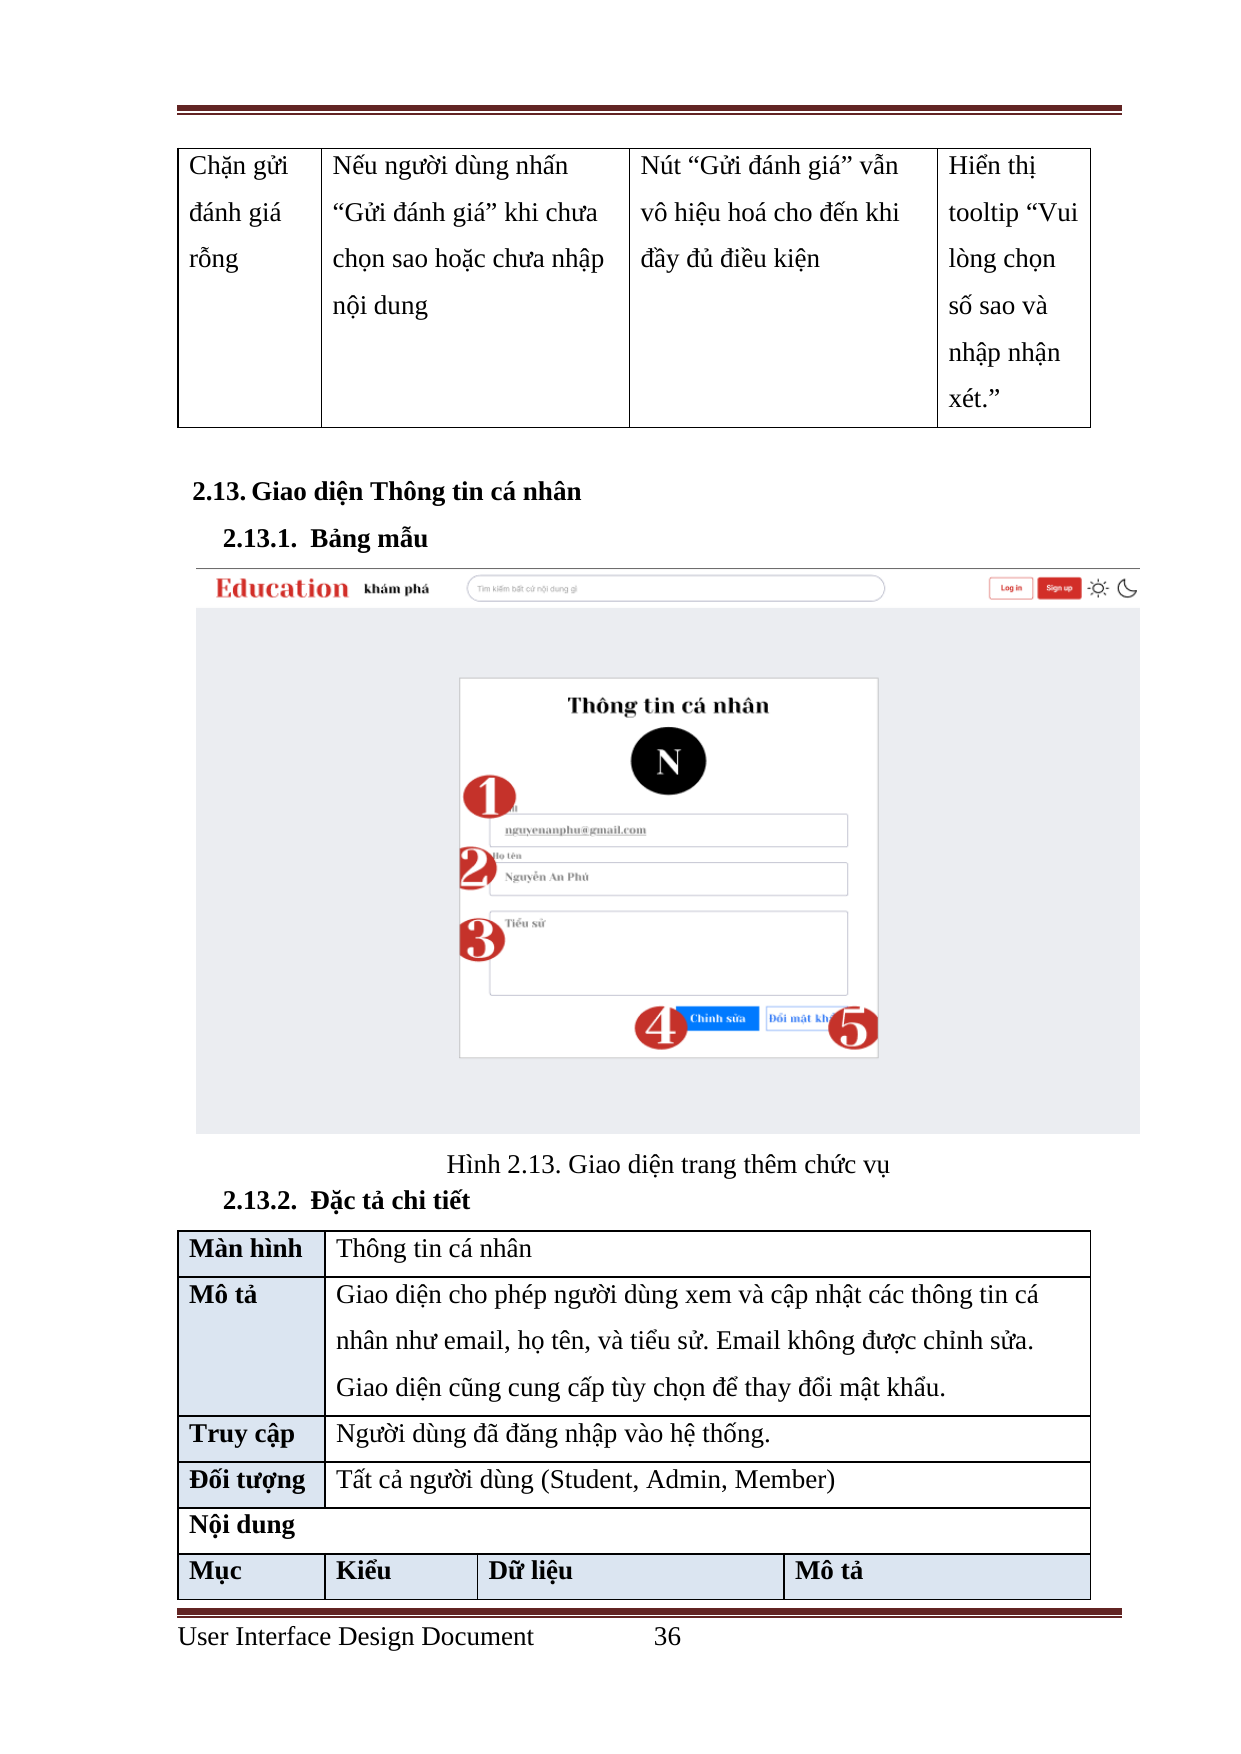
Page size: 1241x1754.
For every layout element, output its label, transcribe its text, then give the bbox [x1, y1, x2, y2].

table_cell Dữ liệu [478, 1555, 783, 1599]
table_cell Người dùng đã đăng nhập vào hệ thống. [326, 1417, 1090, 1461]
list Bảng mẫu [223, 522, 1122, 553]
list Hình 2.13. Giao diện trang thêm chức vụ [215, 1148, 1122, 1179]
table_cell Hiển thị tooltip “Vui lòng chọn số sao và nhập nhận xét.” [938, 149, 1090, 427]
table_cell Nếu người dùng nhấn “Gửi đánh giá” khi chưa chọn sao hoặc chưa nhập nội dung [322, 149, 629, 427]
list Giao diện Thông tin cá nhân [192, 475, 1122, 506]
table_cell Truy cập [179, 1417, 324, 1461]
table_cell Mô tả [785, 1555, 1090, 1599]
table_cell Tất cả người dùng (Student, Admin, Member) [326, 1463, 1090, 1507]
table_header Màn hình [179, 1232, 324, 1276]
list Đặc tả chi tiết [223, 1184, 1122, 1215]
table_header Thông tin cá nhân [326, 1232, 1090, 1276]
table_cell Đối tượng [179, 1463, 324, 1507]
table_cell Kiểu [326, 1555, 477, 1599]
table_cell Giao diện cho phép người dùng xem và cập nhật các thông tin cá nhân như email, họ tên, và tiểu sử. Email không được chỉnh sửa. Giao diện cũng cung cấp tùy chọn để thay đổi mật khẩu. [326, 1278, 1090, 1415]
table_cell Chặn gửi đánh giá rỗng [179, 149, 321, 427]
table_cell Nội dung [179, 1509, 1090, 1553]
table_cell Mô tả [179, 1278, 324, 1415]
table_cell Nút “Gửi đánh giá” vẫn vô hiệu hoá cho đến khi đầy đủ điều kiện [630, 149, 937, 427]
table_cell Mục [179, 1555, 324, 1599]
